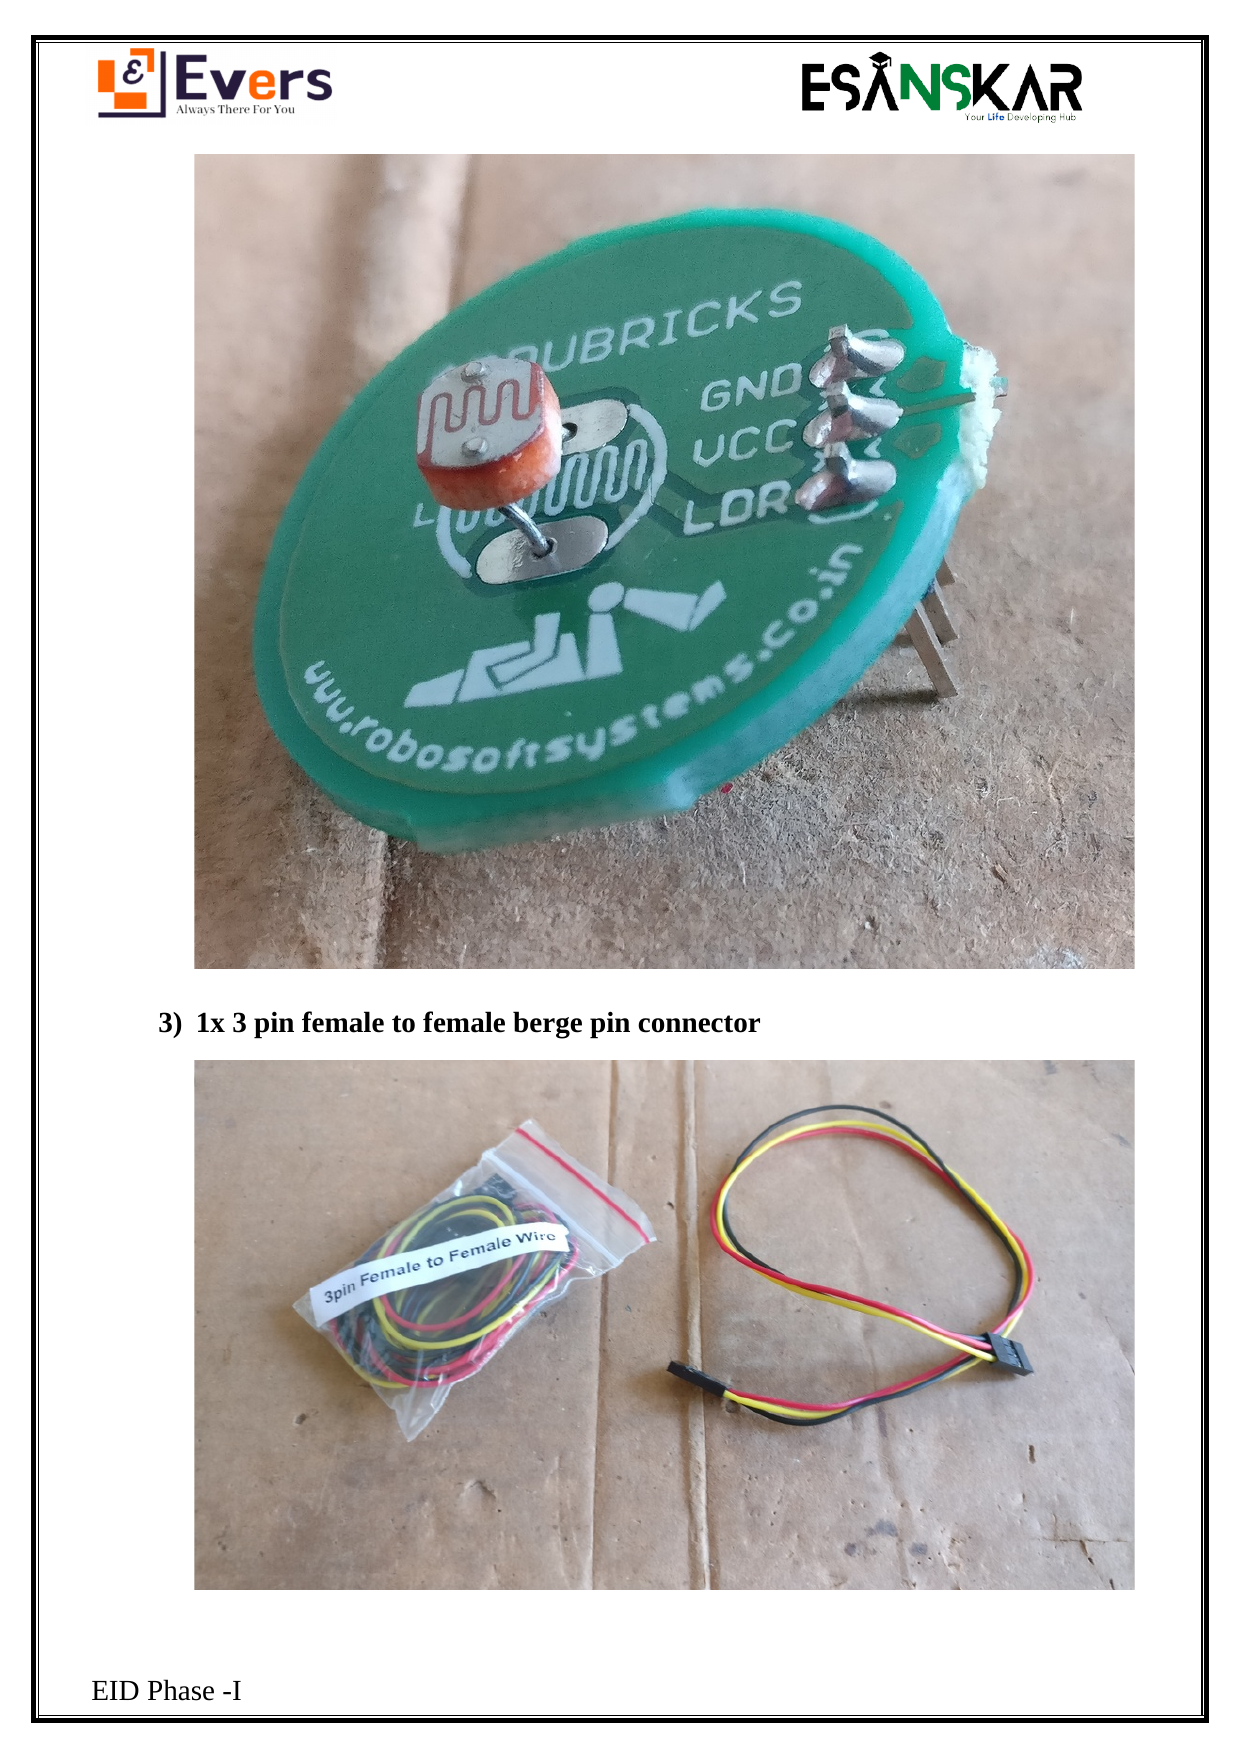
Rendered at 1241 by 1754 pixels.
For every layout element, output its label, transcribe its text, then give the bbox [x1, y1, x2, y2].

picture [797, 44, 1086, 126]
picture [194, 154, 1135, 969]
list 1x 3 pin female to female berge pin connector [158, 1006, 1090, 1039]
picture [85, 43, 337, 126]
picture [194, 1060, 1135, 1590]
